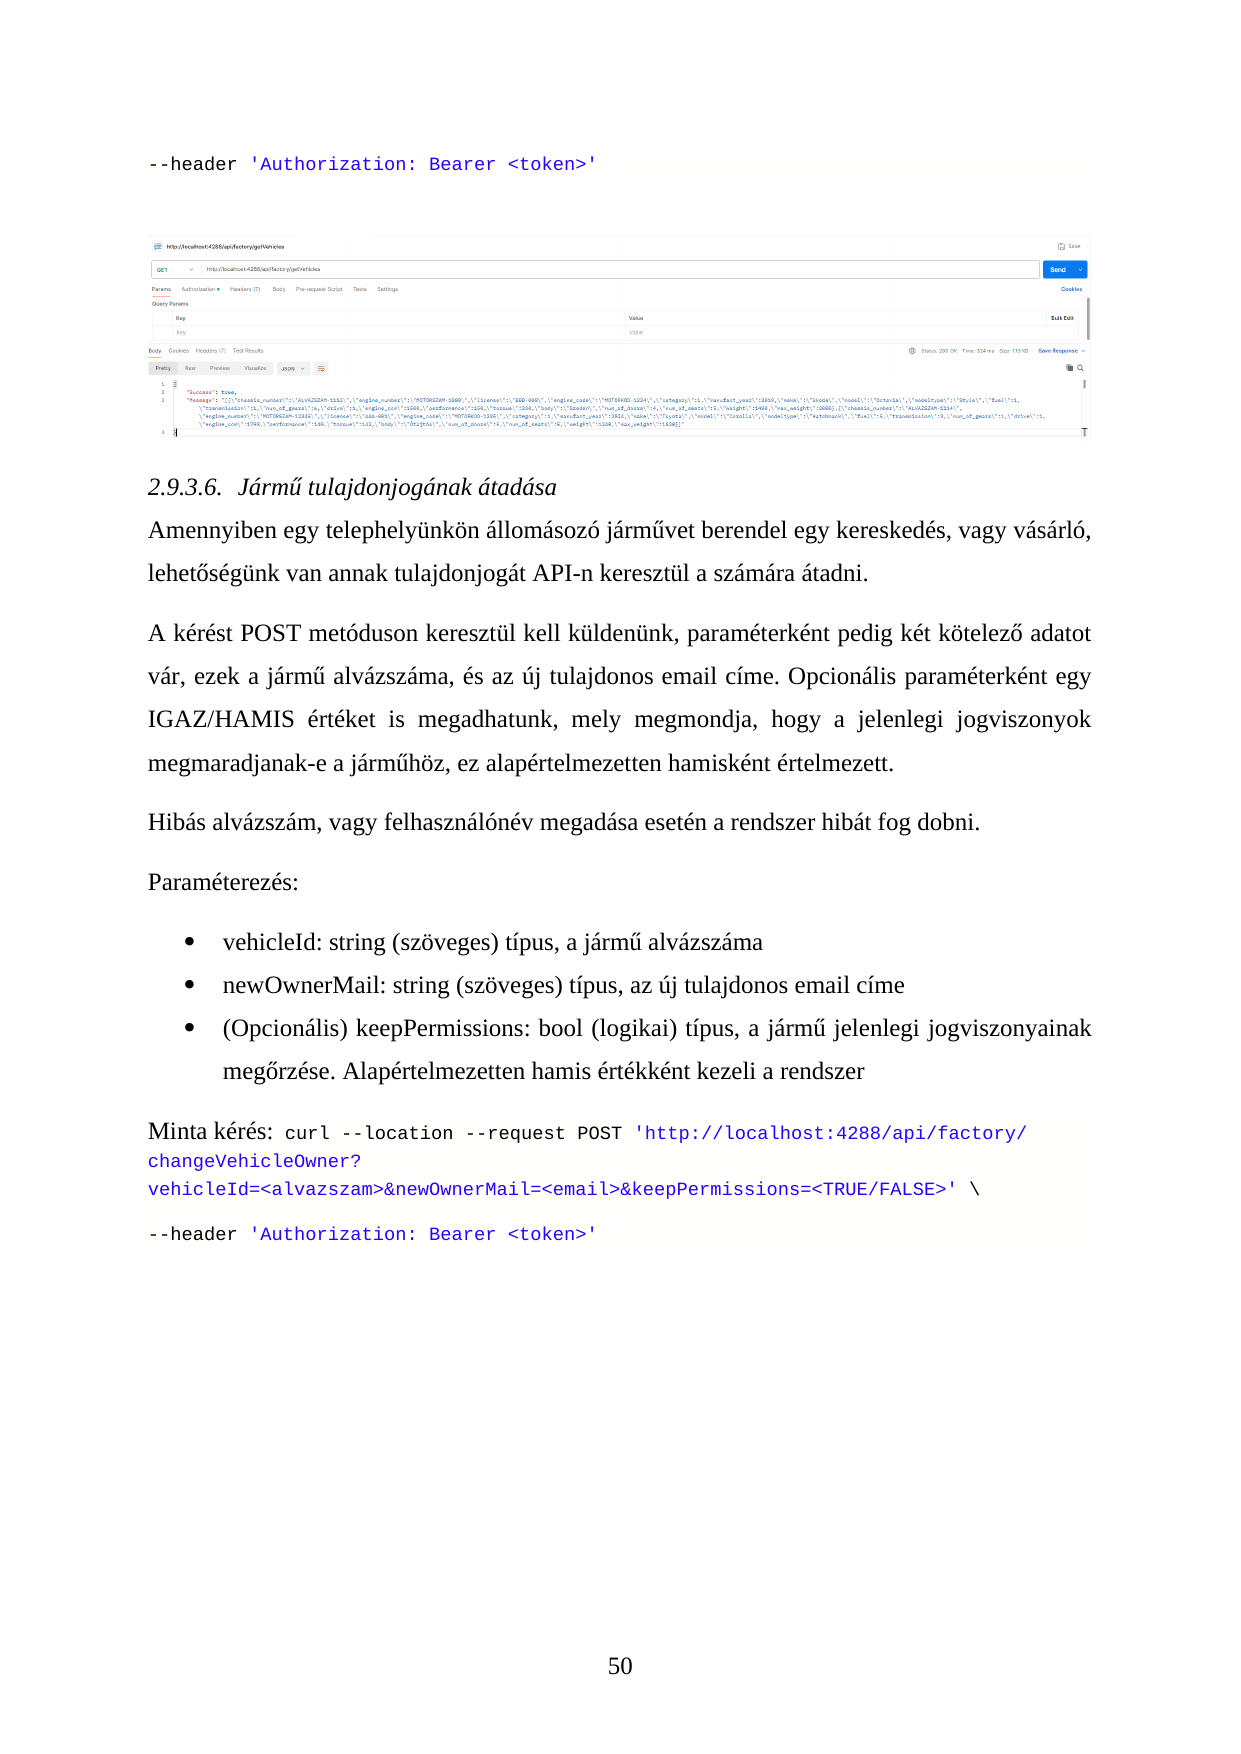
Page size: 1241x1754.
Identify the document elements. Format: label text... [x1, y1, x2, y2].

text --header 'Authorization: Bearer <token>' [148, 148, 1093, 176]
text A kérést POST metóduson keresztül kell küldenünk, paraméterként pedig két kötelező adatot vár, ezek a jármű alvázszáma, és az új tulajdonos email címe. Opcionális paraméterként egy IGAZ/HAMIS értéket is megadhatunk, mely megmondja, hogy a jelenlegi jogviszonyok megmaradjanak-e a járműhöz, ez alapértelmezetten hamisként értelmezett. [148, 618, 1093, 776]
text Minta kérés: curl --location --request POST 'http://localhost:4288/api/factory/changeVehicleOwner?vehicleId=<alvazszam>&newOwnerMail=<email>&keepPermissions=<TRUE/FALSE>' \ [148, 1116, 1093, 1201]
text Paraméterezés: [148, 867, 1093, 896]
list (Opcionális) keepPermissions: bool (logikai) típus, a jármű jelenlegi jogviszonyainak megőrzése. Alapértelmezetten hamis értékként kezeli a rendszer [185, 1013, 1093, 1085]
list vehicleId: string (szöveges) típus, a jármű alvázszáma [185, 927, 1093, 956]
subtitle Jármű tulajdonjogának átadása [148, 472, 1093, 501]
picture [147, 235, 1093, 442]
text --header 'Authorization: Bearer <token>' [148, 1218, 1093, 1246]
text Hibás alvázszám, vagy felhasználónév megadása esetén a rendszer hibát fog dobni. [148, 807, 1093, 836]
list newOwnerMail: string (szöveges) típus, az új tulajdonos email címe [185, 970, 1093, 999]
text Amennyiben egy telephelyünkön állomásozó járművet berendel egy kereskedés, vagy vásárló, lehetőségünk van annak tulajdonjogát API-n keresztül a számára átadni. [148, 515, 1093, 587]
